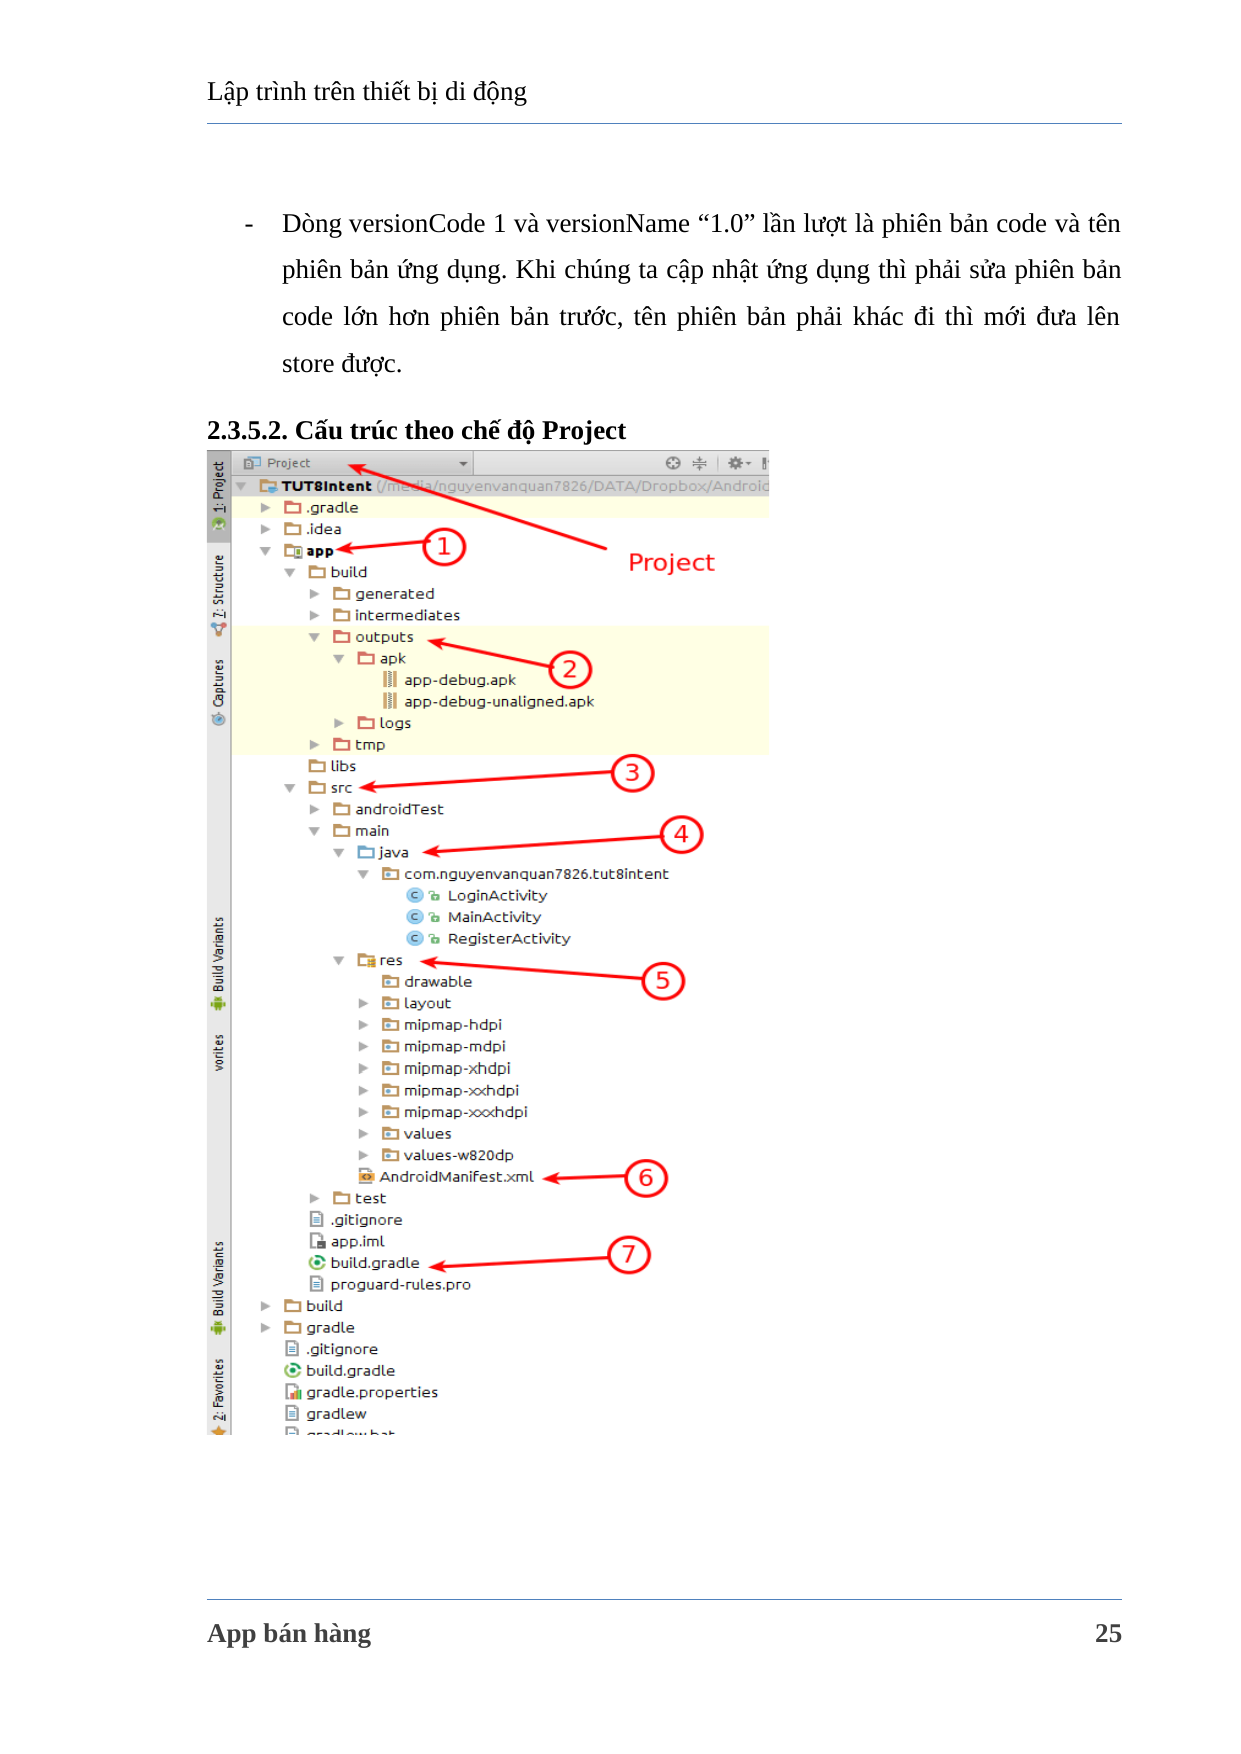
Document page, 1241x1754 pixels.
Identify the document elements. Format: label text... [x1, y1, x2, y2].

subtitle 2.3.5.2. Cấu trúc theo chế độ Project [207, 414, 1122, 445]
picture [206, 450, 770, 1435]
list Dòng versionCode 1 và versionName “1.0” lần lượt là phiên bản code và tên phiên bản ứng dụng. Khi chúng ta cập nhật ứng dụng thì phải sửa phiên bản code lớn hơn phiên bản trước, tên phiên bản phải khác đi thì mới đưa lên store được. [244, 207, 1122, 378]
